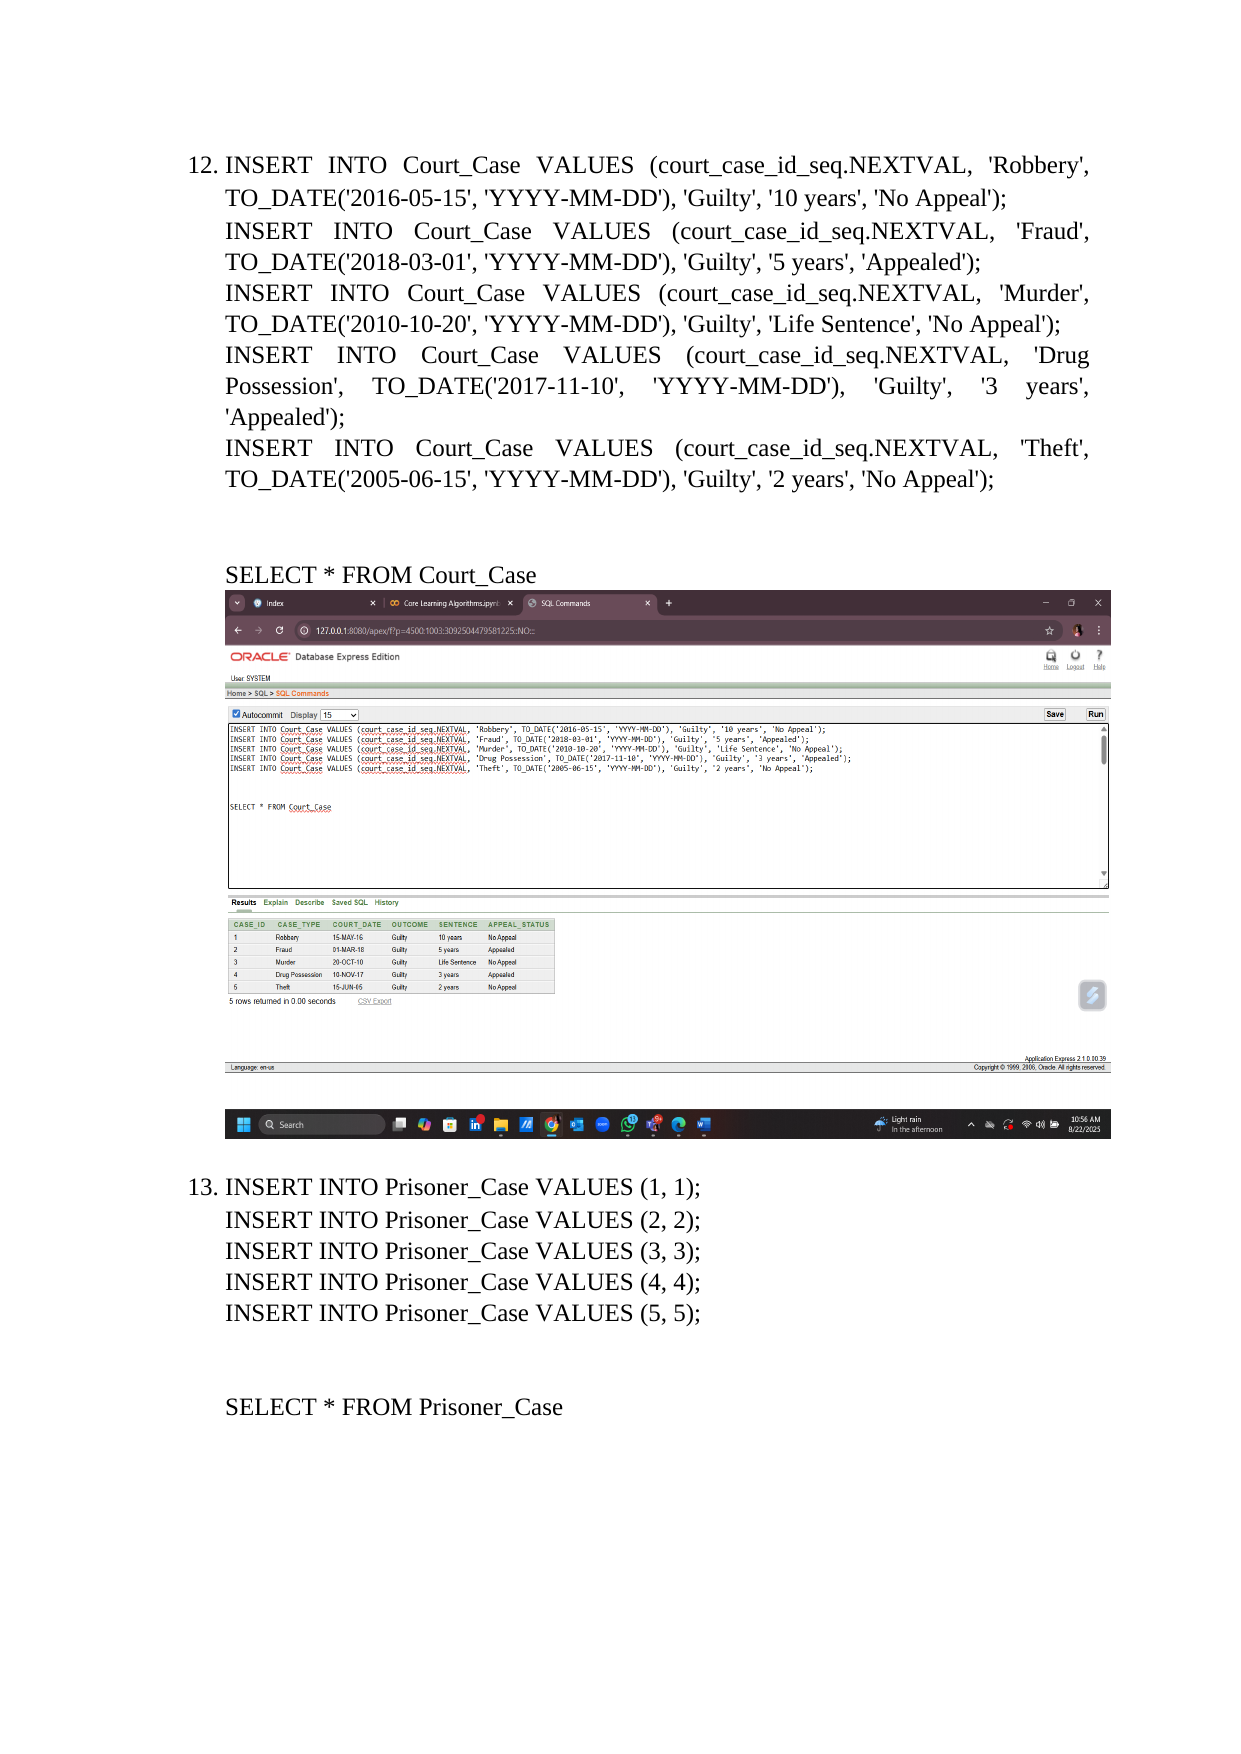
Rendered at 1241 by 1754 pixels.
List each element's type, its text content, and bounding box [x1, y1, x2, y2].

picture [225, 590, 1111, 1139]
list INSERT INTO Court_Case VALUES (court_case_id_seq.NEXTVAL, 'Fraud', TO_DATE('2018-03-01', 'YYYY-MM-DD'), 'Guilty', '5 years', 'Appealed'); [225, 216, 1090, 276]
list INSERT INTO Prisoner_Case VALUES (5, 5); [225, 1298, 1090, 1327]
list INSERT INTO Court_Case VALUES (court_case_id_seq.NEXTVAL, 'Drug Possession', TO_DATE('2017-11-10', 'YYYY-MM-DD'), 'Guilty', '3 years', 'Appealed'); [225, 340, 1090, 431]
list INSERT INTO Court_Case VALUES (court_case_id_seq.NEXTVAL, 'Theft', TO_DATE('2005-06-15', 'YYYY-MM-DD'), 'Guilty', '2 years', 'No Appeal'); [225, 433, 1090, 493]
list SELECT * FROM Court_Case [225, 560, 1090, 588]
list INSERT INTO Prisoner_Case VALUES (4, 4); [225, 1267, 1090, 1296]
list SELECT * FROM Prisoner_Case [225, 1392, 1090, 1420]
list INSERT INTO Prisoner_Case VALUES (3, 3); [225, 1236, 1090, 1265]
list INSERT INTO Prisoner_Case VALUES (1, 1); [187, 1172, 1090, 1201]
list INSERT INTO Prisoner_Case VALUES (2, 2); [225, 1205, 1090, 1234]
list INSERT INTO Court_Case VALUES (court_case_id_seq.NEXTVAL, 'Murder', TO_DATE('2010-10-20', 'YYYY-MM-DD'), 'Guilty', 'Life Sentence', 'No Appeal'); [225, 278, 1090, 338]
list INSERT INTO Court_Case VALUES (court_case_id_seq.NEXTVAL, 'Robbery', TO_DATE('2016-05-15', 'YYYY-MM-DD'), 'Guilty', '10 years', 'No Appeal'); [187, 150, 1090, 212]
